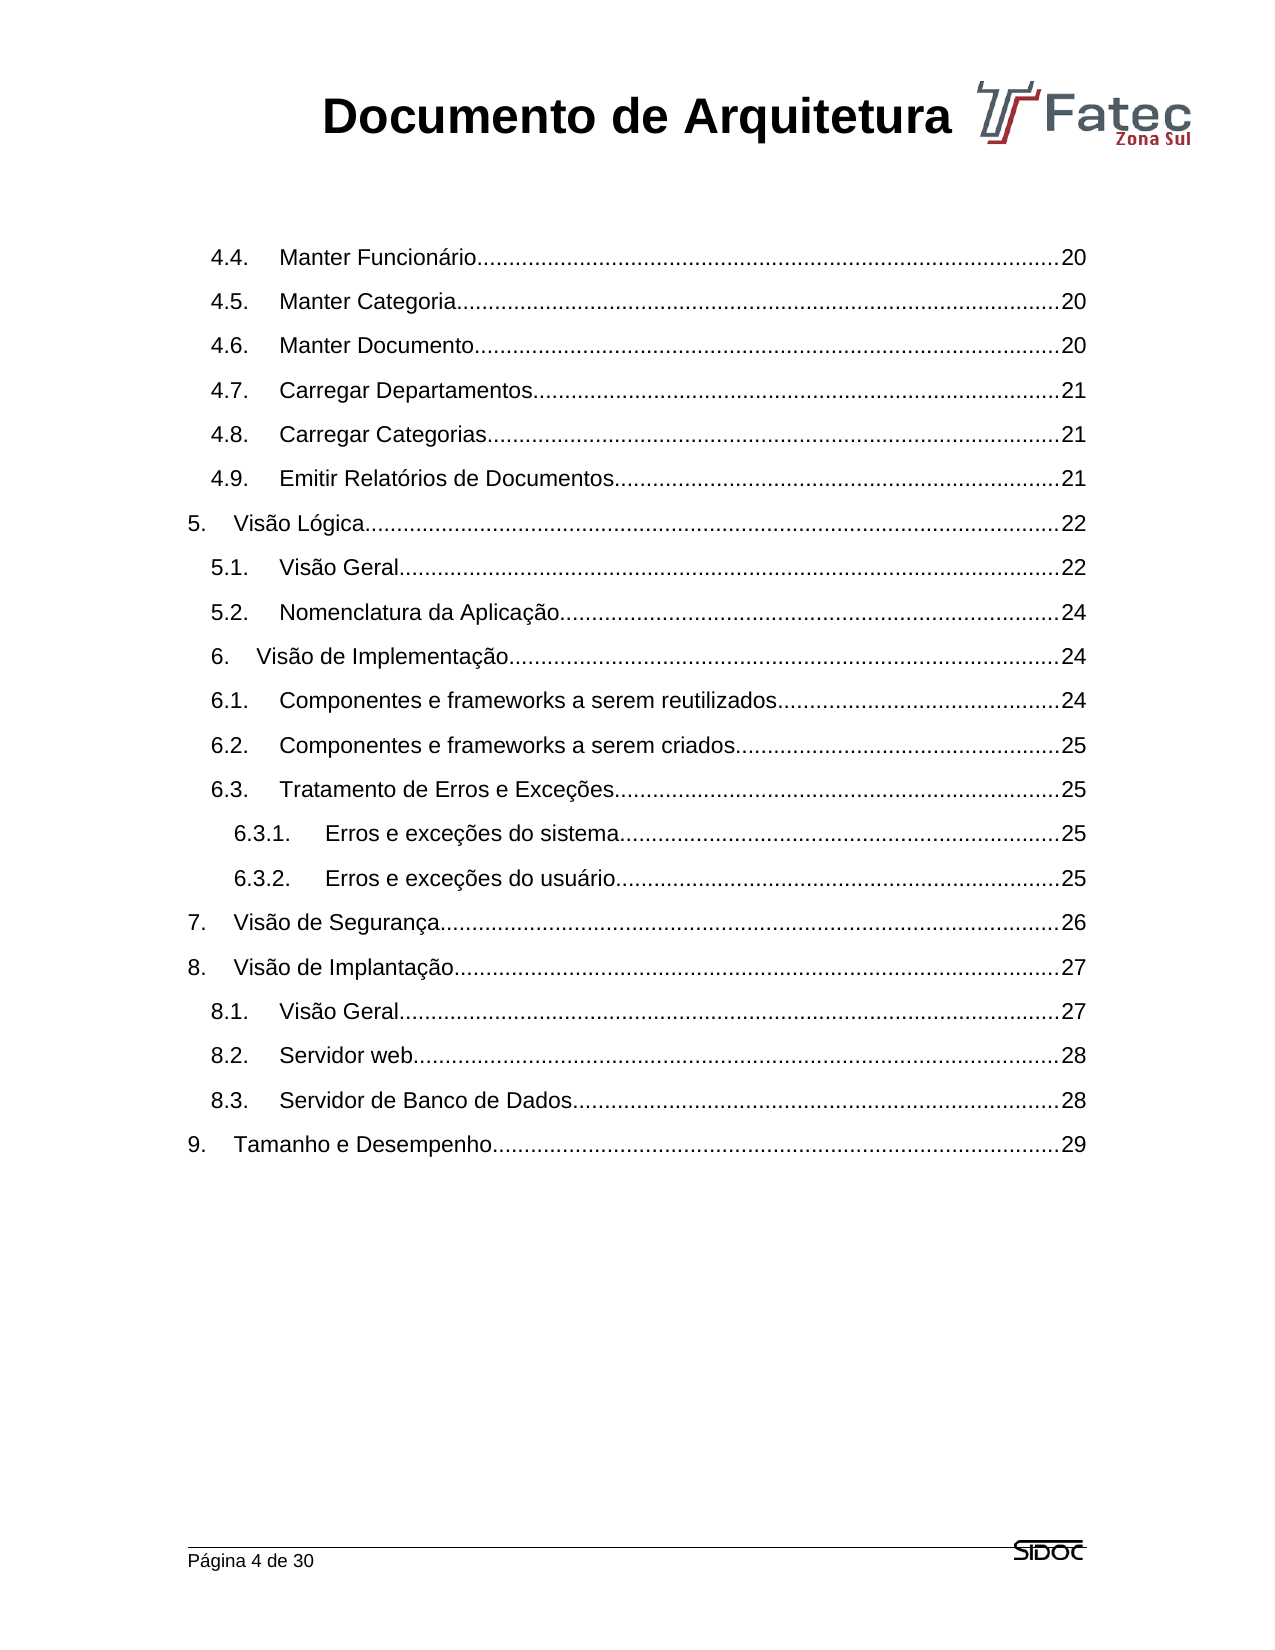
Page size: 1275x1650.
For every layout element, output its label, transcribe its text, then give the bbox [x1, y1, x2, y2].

text 4.5. Manter Categoria 20 [210, 288, 1087, 314]
text 6.3.1. Erros e exceções do sistema 25 [233, 820, 1087, 847]
text 6.3.2. Erros e exceções do usuário 25 [233, 865, 1087, 891]
text 4.6. Manter Documento 20 [210, 332, 1087, 358]
text 5.2. Nomenclatura da Aplicação 24 [210, 598, 1087, 625]
text 8.3. Servidor de Banco de Dados 28 [210, 1087, 1087, 1113]
picture [1014, 1548, 1083, 1560]
picture [972, 75, 1195, 150]
text 9. Tamanho e Desempenho 29 [187, 1131, 1087, 1157]
text 8. Visão de Implantação 27 [187, 953, 1087, 980]
text 6.3. Tratamento de Erros e Exceções 25 [210, 776, 1087, 802]
text 6.1. Componentes e frameworks a serem reutilizados 24 [210, 687, 1087, 713]
text 5.1. Visão Geral 22 [210, 554, 1087, 580]
picture [1014, 1540, 1083, 1547]
text 4.7. Carregar Departamentos 21 [210, 377, 1087, 403]
text 4.4. Manter Funcionário 20 [210, 243, 1087, 270]
text 4.8. Carregar Categorias 21 [210, 421, 1087, 447]
text 6. Visão de Implementação 24 [210, 643, 1087, 669]
text 4.9. Emitir Relatórios de Documentos 21 [210, 465, 1087, 492]
text 7. Visão de Segurança 26 [187, 909, 1087, 935]
text 8.1. Visão Geral 27 [210, 998, 1087, 1024]
text 5. Visão Lógica 22 [187, 510, 1087, 536]
text 6.2. Componentes e frameworks a serem criados 25 [210, 732, 1087, 758]
text 8.2. Servidor web 28 [210, 1042, 1087, 1068]
